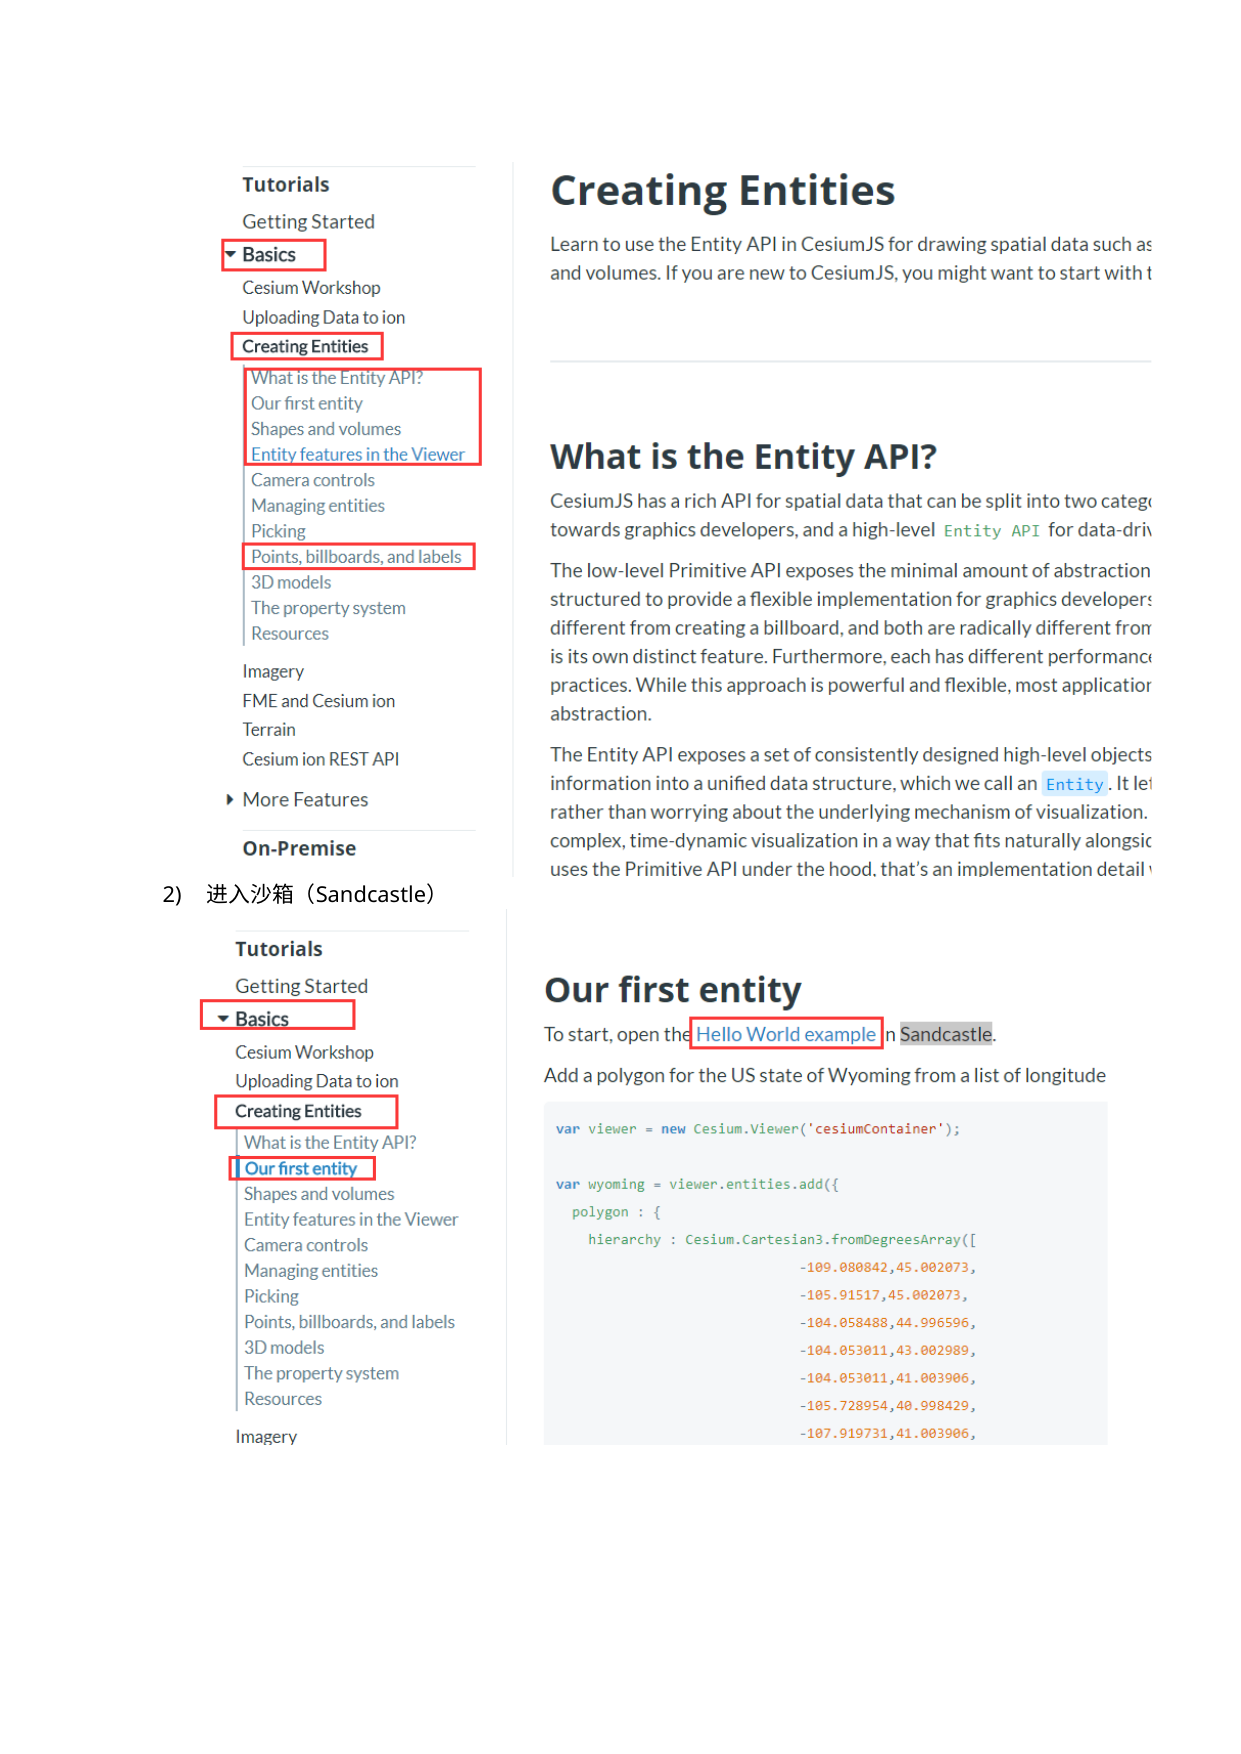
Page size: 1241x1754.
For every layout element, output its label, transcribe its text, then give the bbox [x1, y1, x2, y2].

picture [206, 162, 1152, 877]
list 进入沙箱（Sandcastle） [162, 877, 1107, 909]
picture [162, 909, 1108, 1445]
